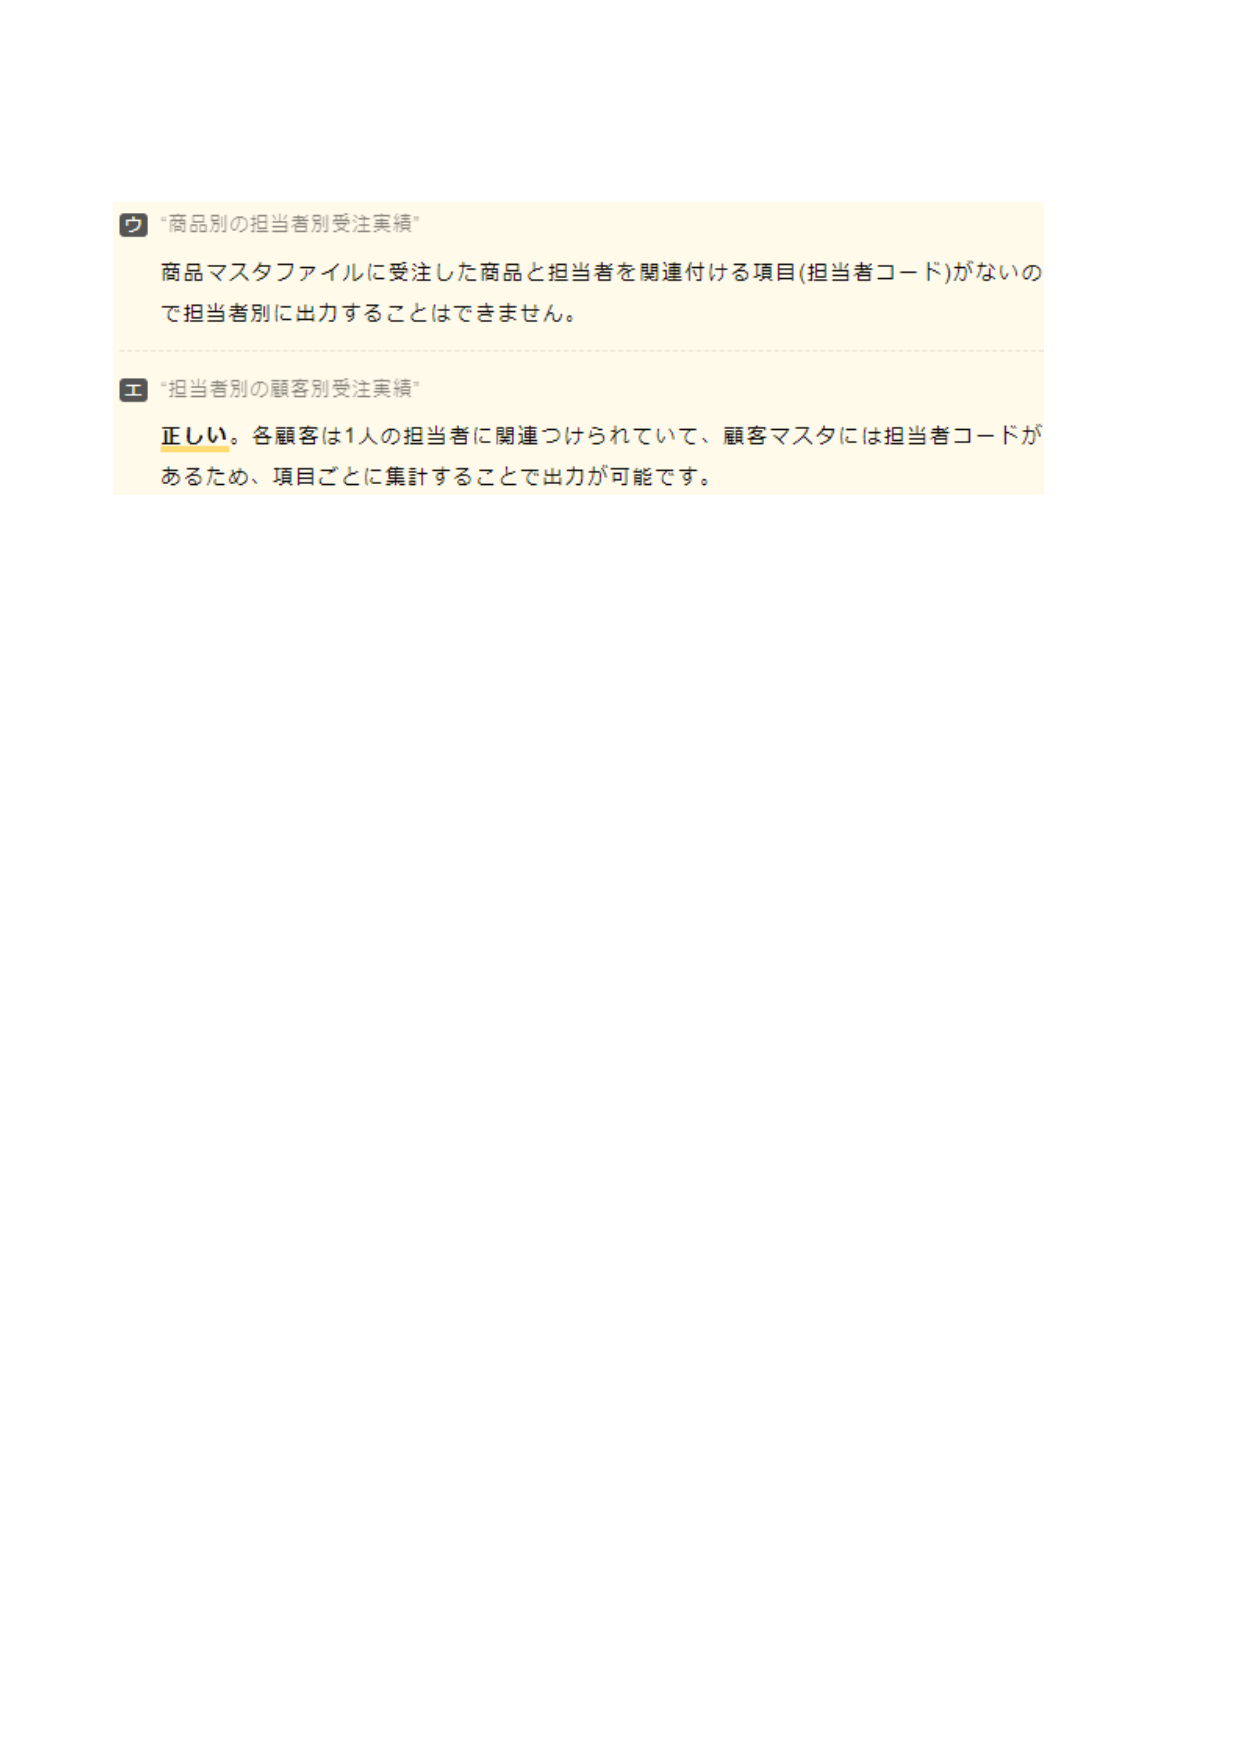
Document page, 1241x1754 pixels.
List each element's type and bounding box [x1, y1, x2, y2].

picture [112, 202, 1044, 495]
